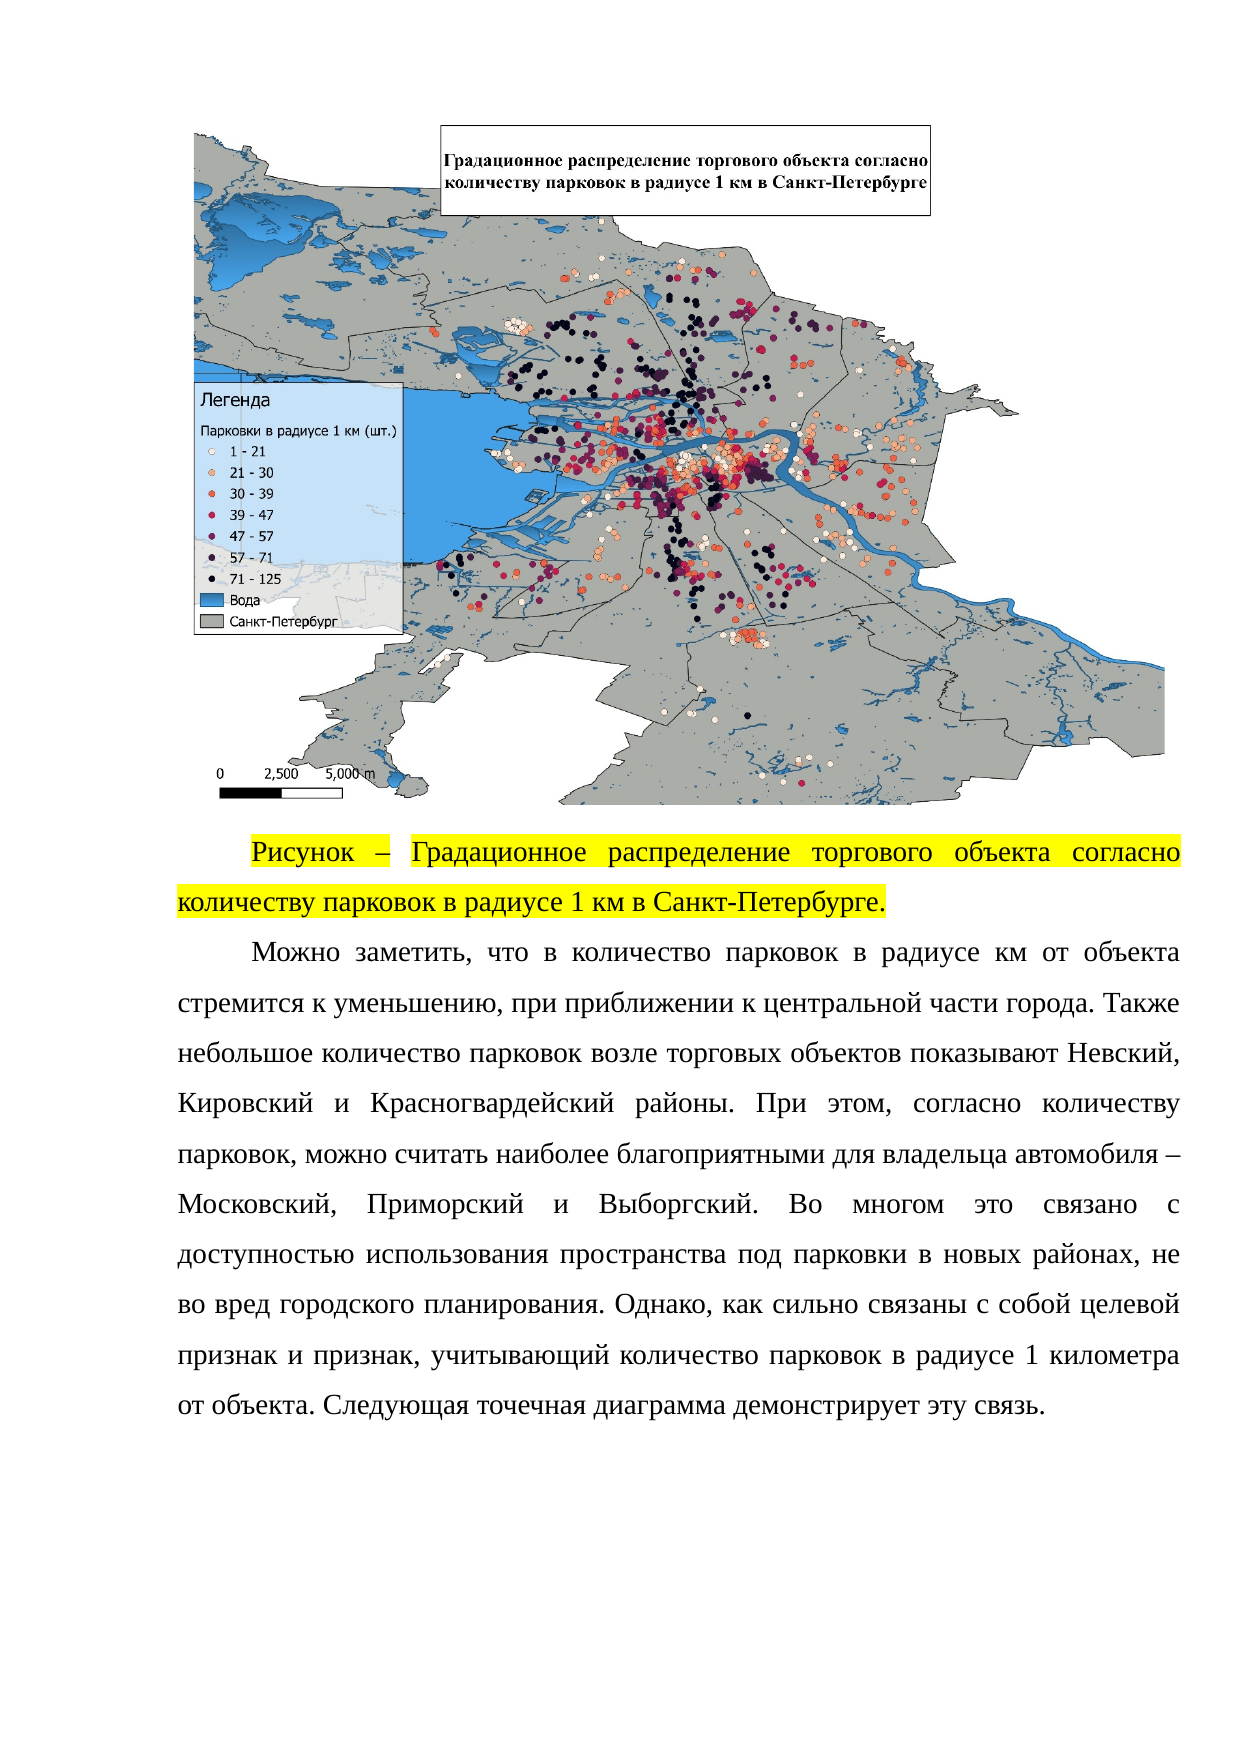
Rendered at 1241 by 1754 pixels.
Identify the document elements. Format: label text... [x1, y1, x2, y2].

picture [193, 118, 1165, 805]
text Рисунок – Градационное распределение торгового объекта согласно количеству парковок в радиусе 1 км в Санкт-Петербурге. [177, 834, 1181, 918]
text Можно заметить, что в количество парковок в радиусе км от объекта стремится к уменьшению, при приближении к центральной части города. Также небольшое количество парковок возле торговых объектов показывают Невский, Кировский и Красногвардейский районы. При этом, согласно количеству парковок, можно считать наиболее благоприятными для владельца автомобиля – Московский, Приморский и Выборгский. Во многом это связано с доступностью использования пространства под парковки в новых районах, не во вред городского планирования. Однако, как сильно связаны с собой целевой признак и признак, учитывающий количество парковок в радиусе 1 километра от объекта. Следующая точечная диаграмма демонстрирует эту связь. [177, 934, 1181, 1421]
